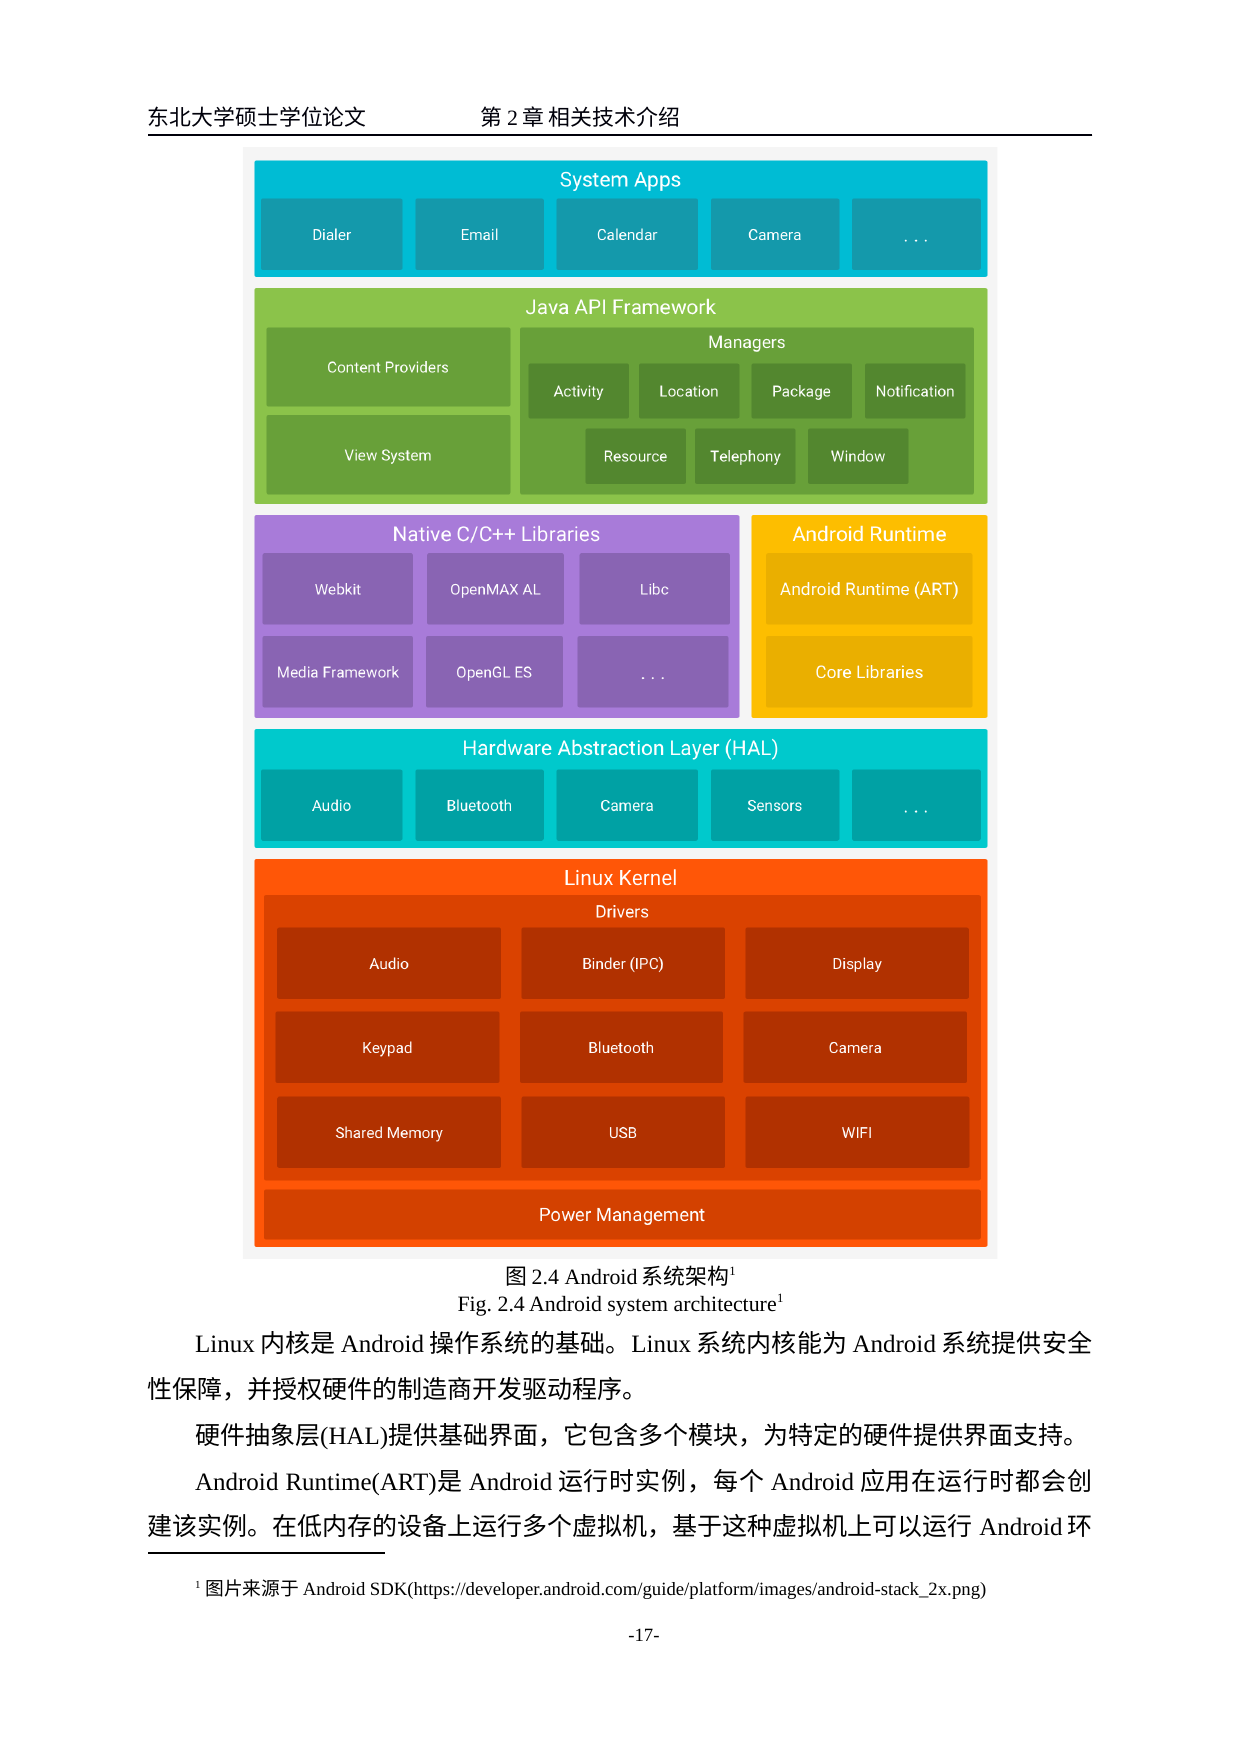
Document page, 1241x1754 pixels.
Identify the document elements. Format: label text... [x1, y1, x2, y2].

picture [242, 147, 998, 1259]
text Linux内核是Android操作系统的基础。Linux系统内核能为Android系统提供安全性保障，并授权硬件的制造商开发驱动程序。 [148, 1316, 1092, 1407]
text 硬件抽象层(HAL)提供基础界面，它包含多个模块，为特定的硬件提供界面支持。 [148, 1407, 1092, 1453]
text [148, 1453, 1092, 1545]
text 图 2.4 Android系统架构 [148, 1259, 1092, 1291]
text Fig. 2.4 Android system architecture1 [148, 1291, 1092, 1316]
